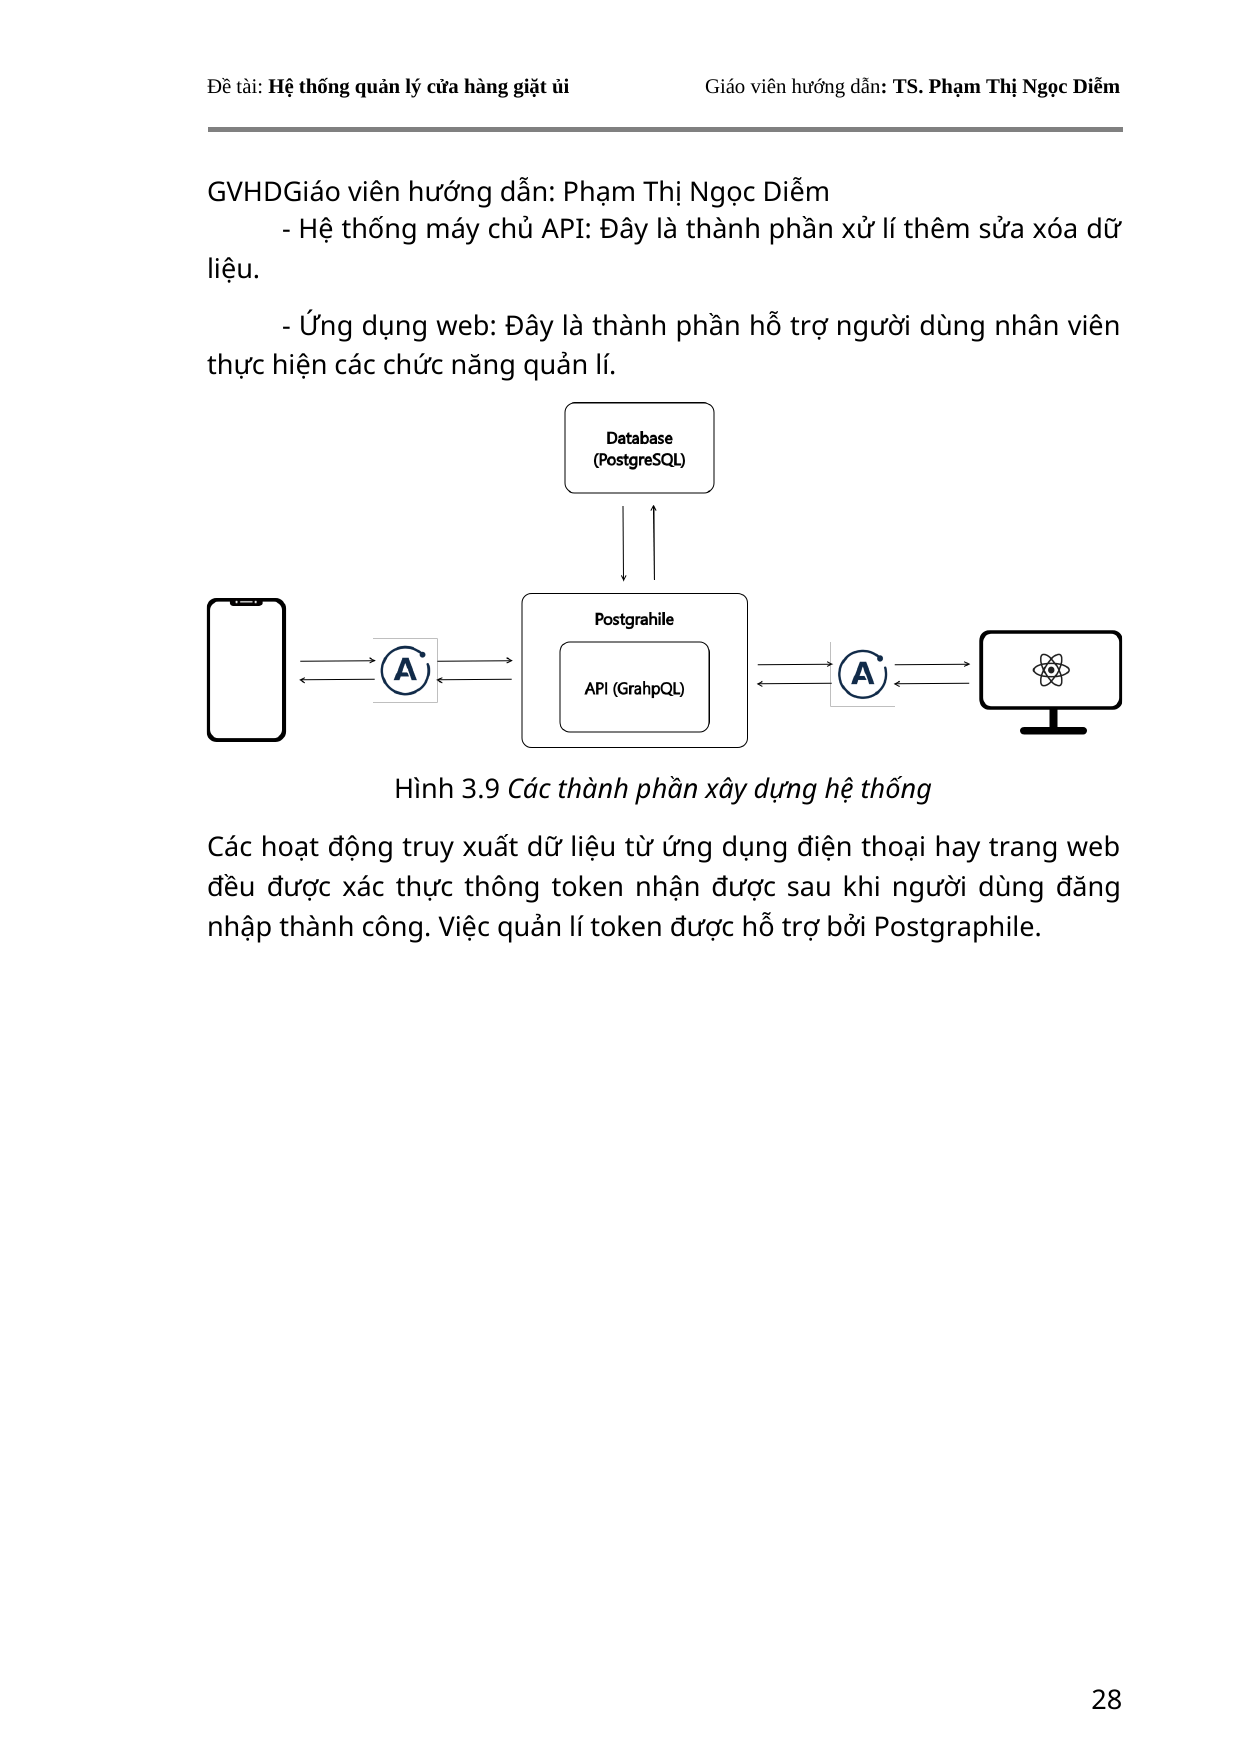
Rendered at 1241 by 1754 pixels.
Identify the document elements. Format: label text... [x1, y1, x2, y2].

text 3 [207, 770, 1122, 807]
picture [206, 402, 1123, 748]
